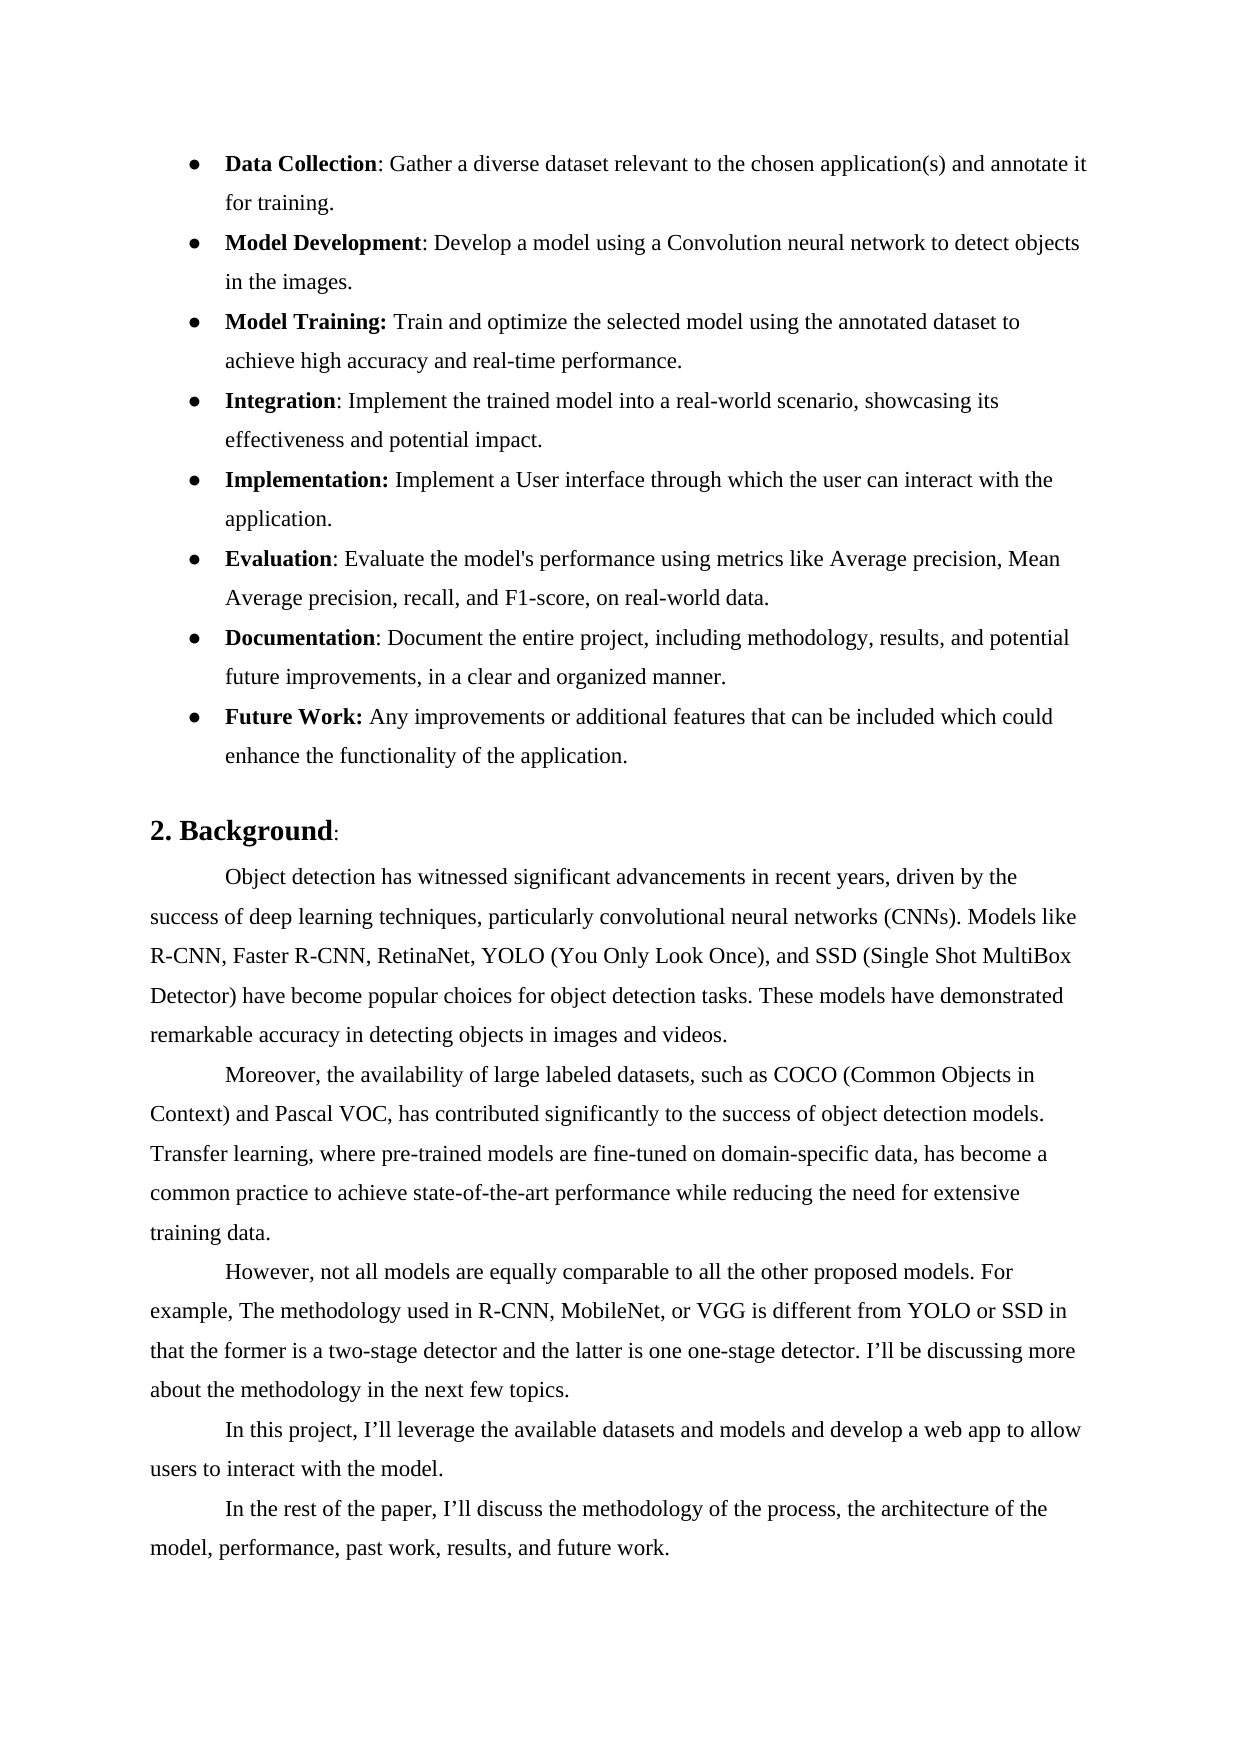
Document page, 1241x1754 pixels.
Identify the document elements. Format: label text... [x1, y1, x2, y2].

text 2. Background: [150, 813, 1090, 846]
text In the rest of the paper, I’ll discuss the methodology of the process, the architecture of the model, performance, past work, results, and future work. [150, 1495, 1090, 1561]
list Future Work: Any improvements or additional features that can be included which could enhance the functionality of the application. [187, 703, 1090, 768]
list Documentation: Document the entire project, including methodology, results, and potential future improvements, in a clear and organized manner. [187, 624, 1090, 689]
text In this project, I’ll leverage the available datasets and models and develop a web app to allow users to interact with the model. [150, 1416, 1090, 1482]
list Integration: Implement the trained model into a real-world scenario, showcasing its effectiveness and potential impact. [187, 387, 1090, 453]
text Moreover, the availability of large labeled datasets, such as COCO (Common Objects in Context) and Pascal VOC, has contributed significantly to the success of object detection models. Transfer learning, where pre-trained models are fine-tuned on domain-specific data, has become a common practice to achieve state-of-the-art performance while reducing the need for extensive training data. [150, 1061, 1090, 1245]
list Evaluation: Evaluate the model's performance using metrics like Average precision, Mean Average precision, recall, and F1-score, on real-world data. [187, 545, 1090, 611]
list Implementation: Implement a User interface through which the user can interact with the application. [187, 466, 1090, 532]
list Model Training: Train and optimize the selected model using the annotated dataset to achieve high accuracy and real-time performance. [187, 308, 1090, 374]
list Model Development: Develop a model using a Convolution neural network to detect objects in the images. [187, 229, 1090, 295]
list Data Collection: Gather a diverse dataset relevant to the chosen application(s) and annotate it for training. [187, 150, 1090, 216]
text Object detection has witnessed significant advancements in recent years, driven by the success of deep learning techniques, particularly convolutional neural networks (CNNs). Models like R-CNN, Faster R-CNN, RetinaNet, YOLO (You Only Look Once), and SSD (Single Shot MultiBox Detector) have become popular choices for object detection tasks. These models have demonstrated remarkable accuracy in detecting objects in images and videos. [150, 863, 1090, 1047]
text However, not all models are equally comparable to all the other proposed models. For example, The methodology used in R-CNN, MobileNet, or VGG is different from YOLO or SSD in that the former is a two-stage detector and the latter is one one-stage detector. I’ll be discussing more about the methodology in the next few topics. [150, 1258, 1090, 1403]
